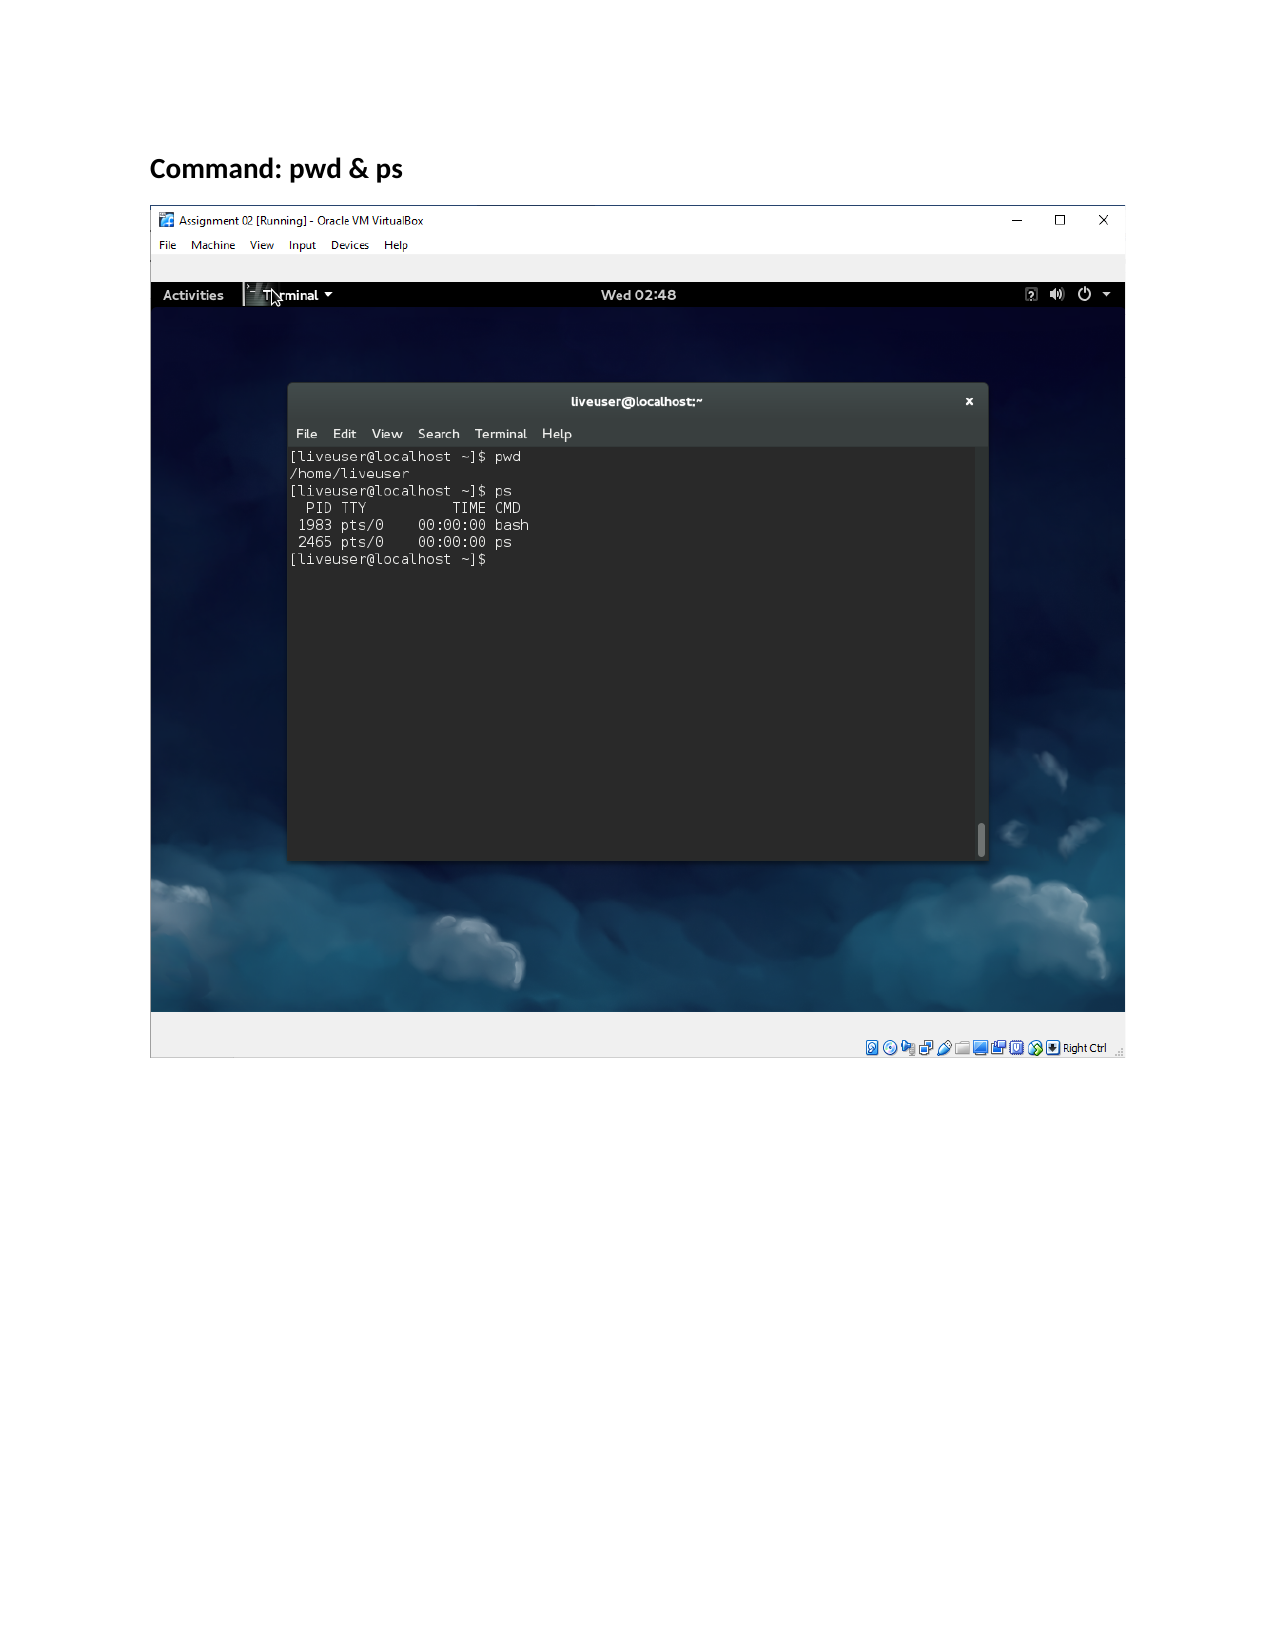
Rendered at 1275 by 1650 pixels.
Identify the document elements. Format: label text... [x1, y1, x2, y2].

picture [150, 205, 1125, 1058]
text Command: pwd & ps [150, 150, 1125, 186]
